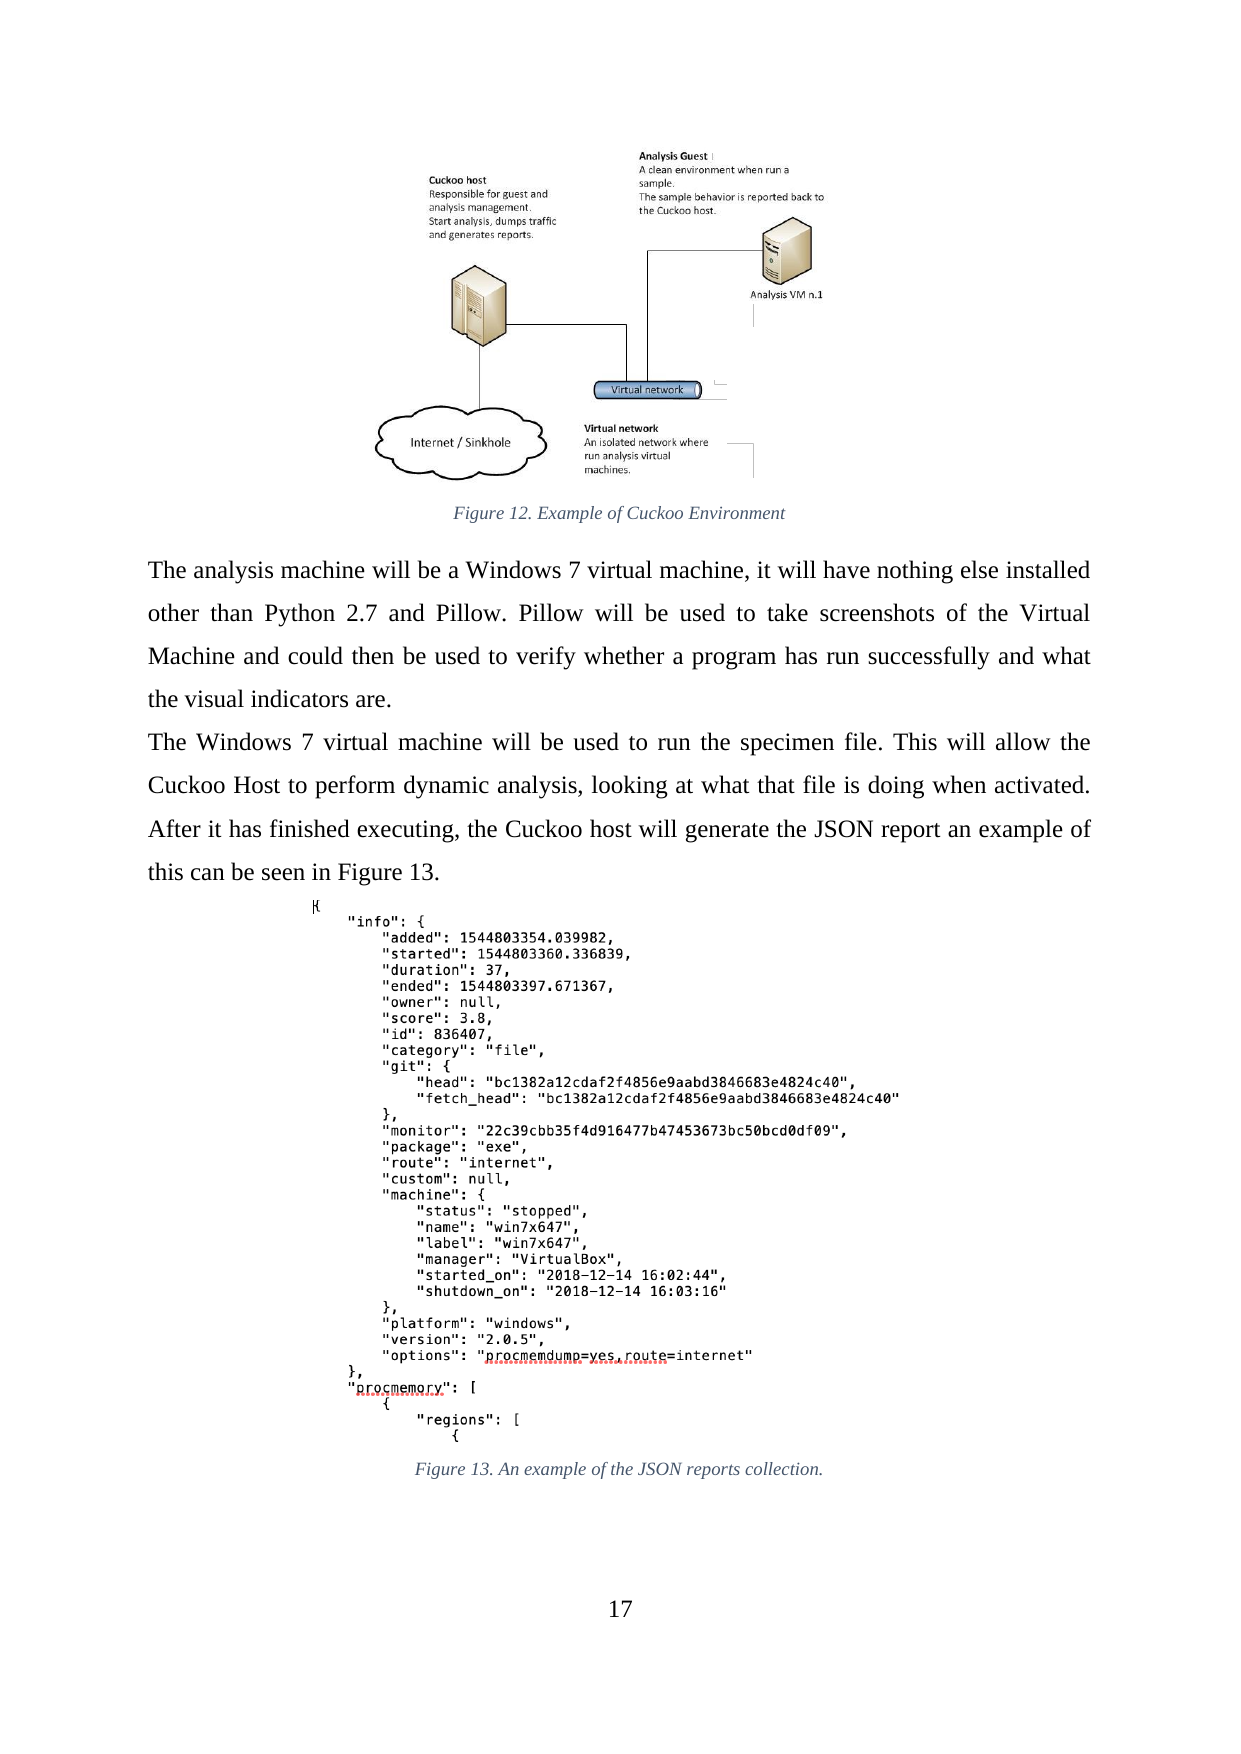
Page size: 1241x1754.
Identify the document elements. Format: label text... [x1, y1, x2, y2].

text Figure 13. An example of the JSON reports collection. [148, 1458, 1092, 1479]
text The Windows 7 virtual machine will be used to run the specimen file. This will allow the Cuckoo Host to perform dynamic analysis, looking at what that file is doing when activated. After it has finished executing, the Cuckoo host will generate the JSON report an example of this can be seen in Figure 13. [148, 727, 1092, 886]
text The analysis machine will be a Windows 7 virtual machine, it will have nothing else installed other than Python 2.7 and Pillow. Pillow will be used to take screenshots of the Virtual Machine and could then be used to verify whether a program has run successfully and what the visual indicators are. [148, 555, 1092, 713]
picture [341, 147, 899, 488]
picture [309, 900, 932, 1444]
text Figure 12. Example of Cuckoo Environment [148, 502, 1092, 523]
